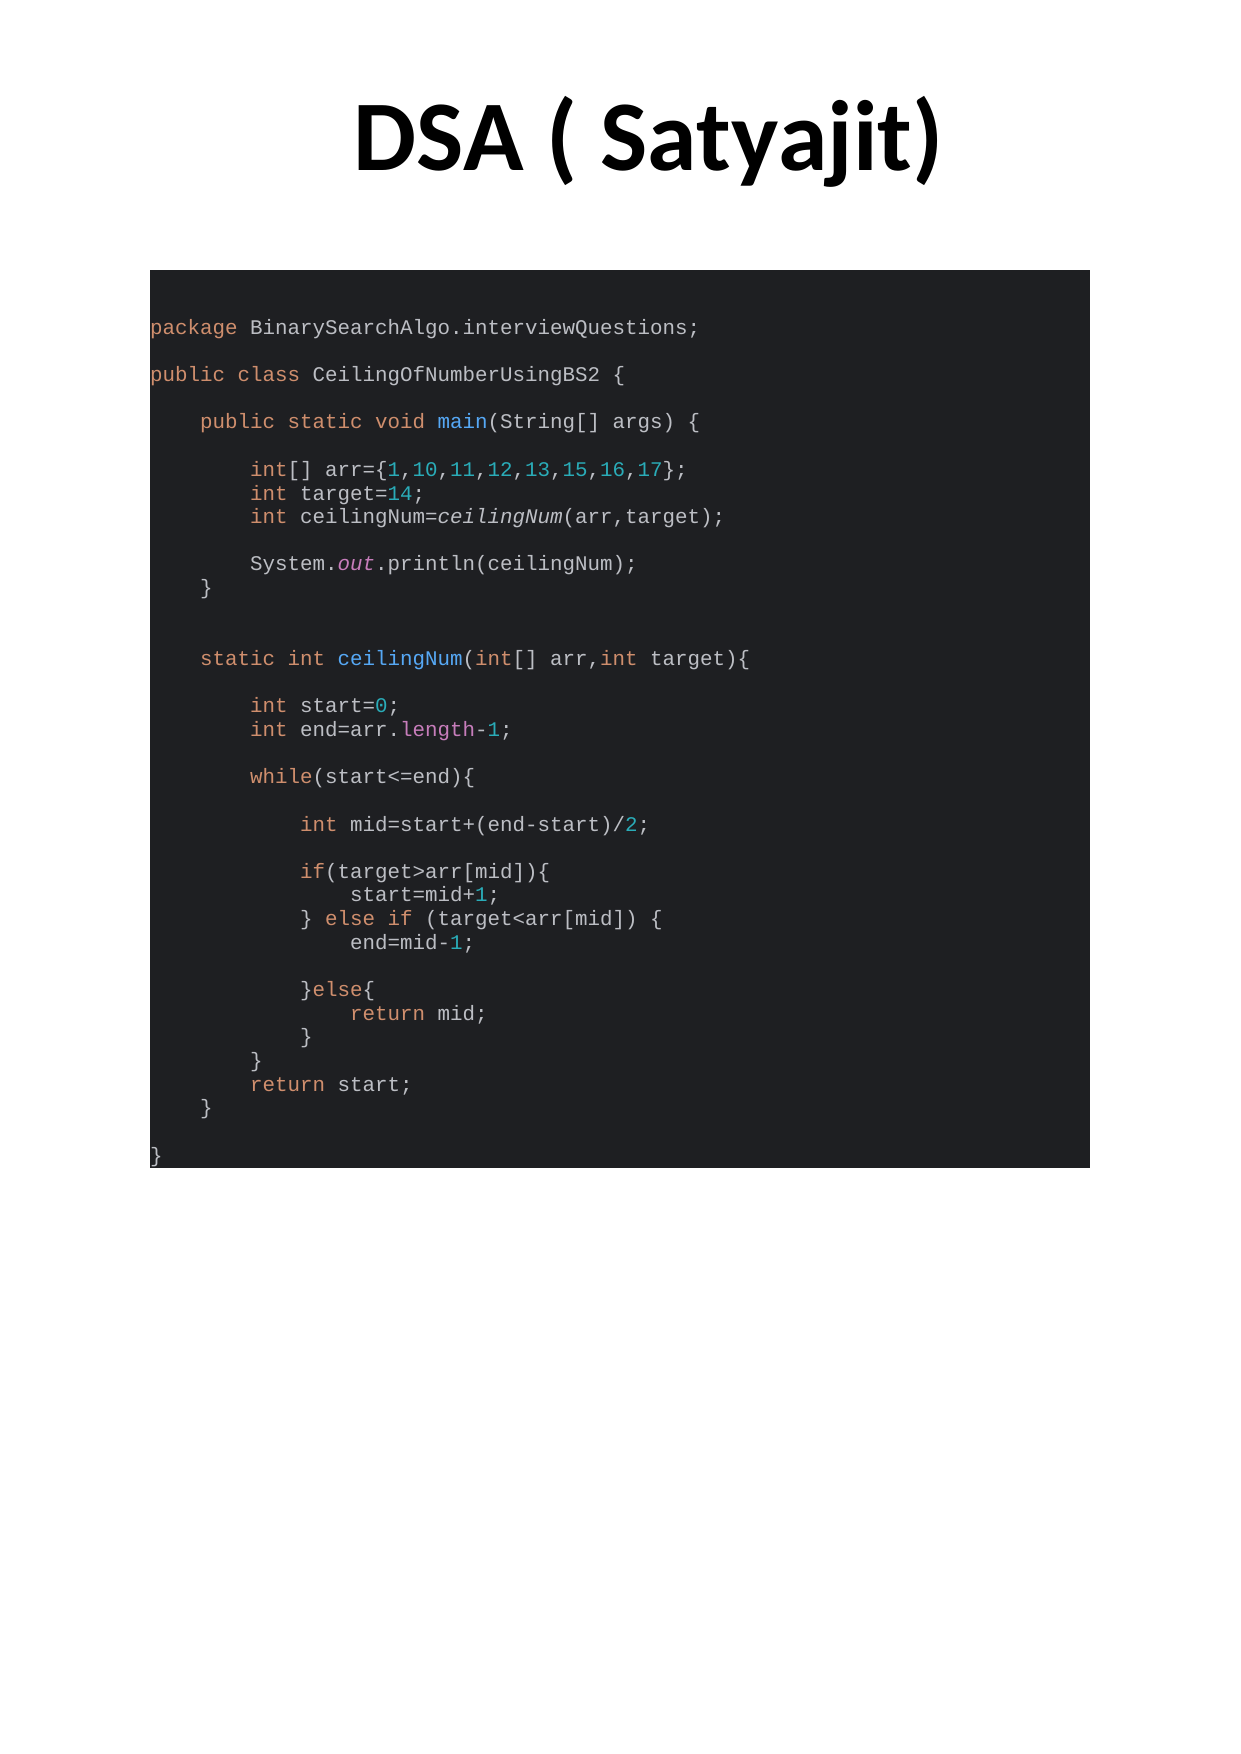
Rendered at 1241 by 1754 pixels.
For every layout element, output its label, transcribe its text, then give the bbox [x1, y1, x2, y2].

text package BinarySearchAlgo.interviewQuestions; public class CeilingOfNumberUsingBS2 { public static void main(String[] args) { int[] arr={1,10,11,12,13,15,16,17}; int target=14; int ceilingNum=ceilingNum(arr,target); System.out.println(ceilingNum); } static int ceilingNum(int[] arr,int target){ int start=0; int end=arr.length-1; while(start<=end){ int mid=start+(end-start)/2; if(target>arr[mid]){ start=mid+1; } else if (target<arr[mid]) { end=mid-1; }else{ return mid; } } return start; } } [150, 270, 1090, 1168]
